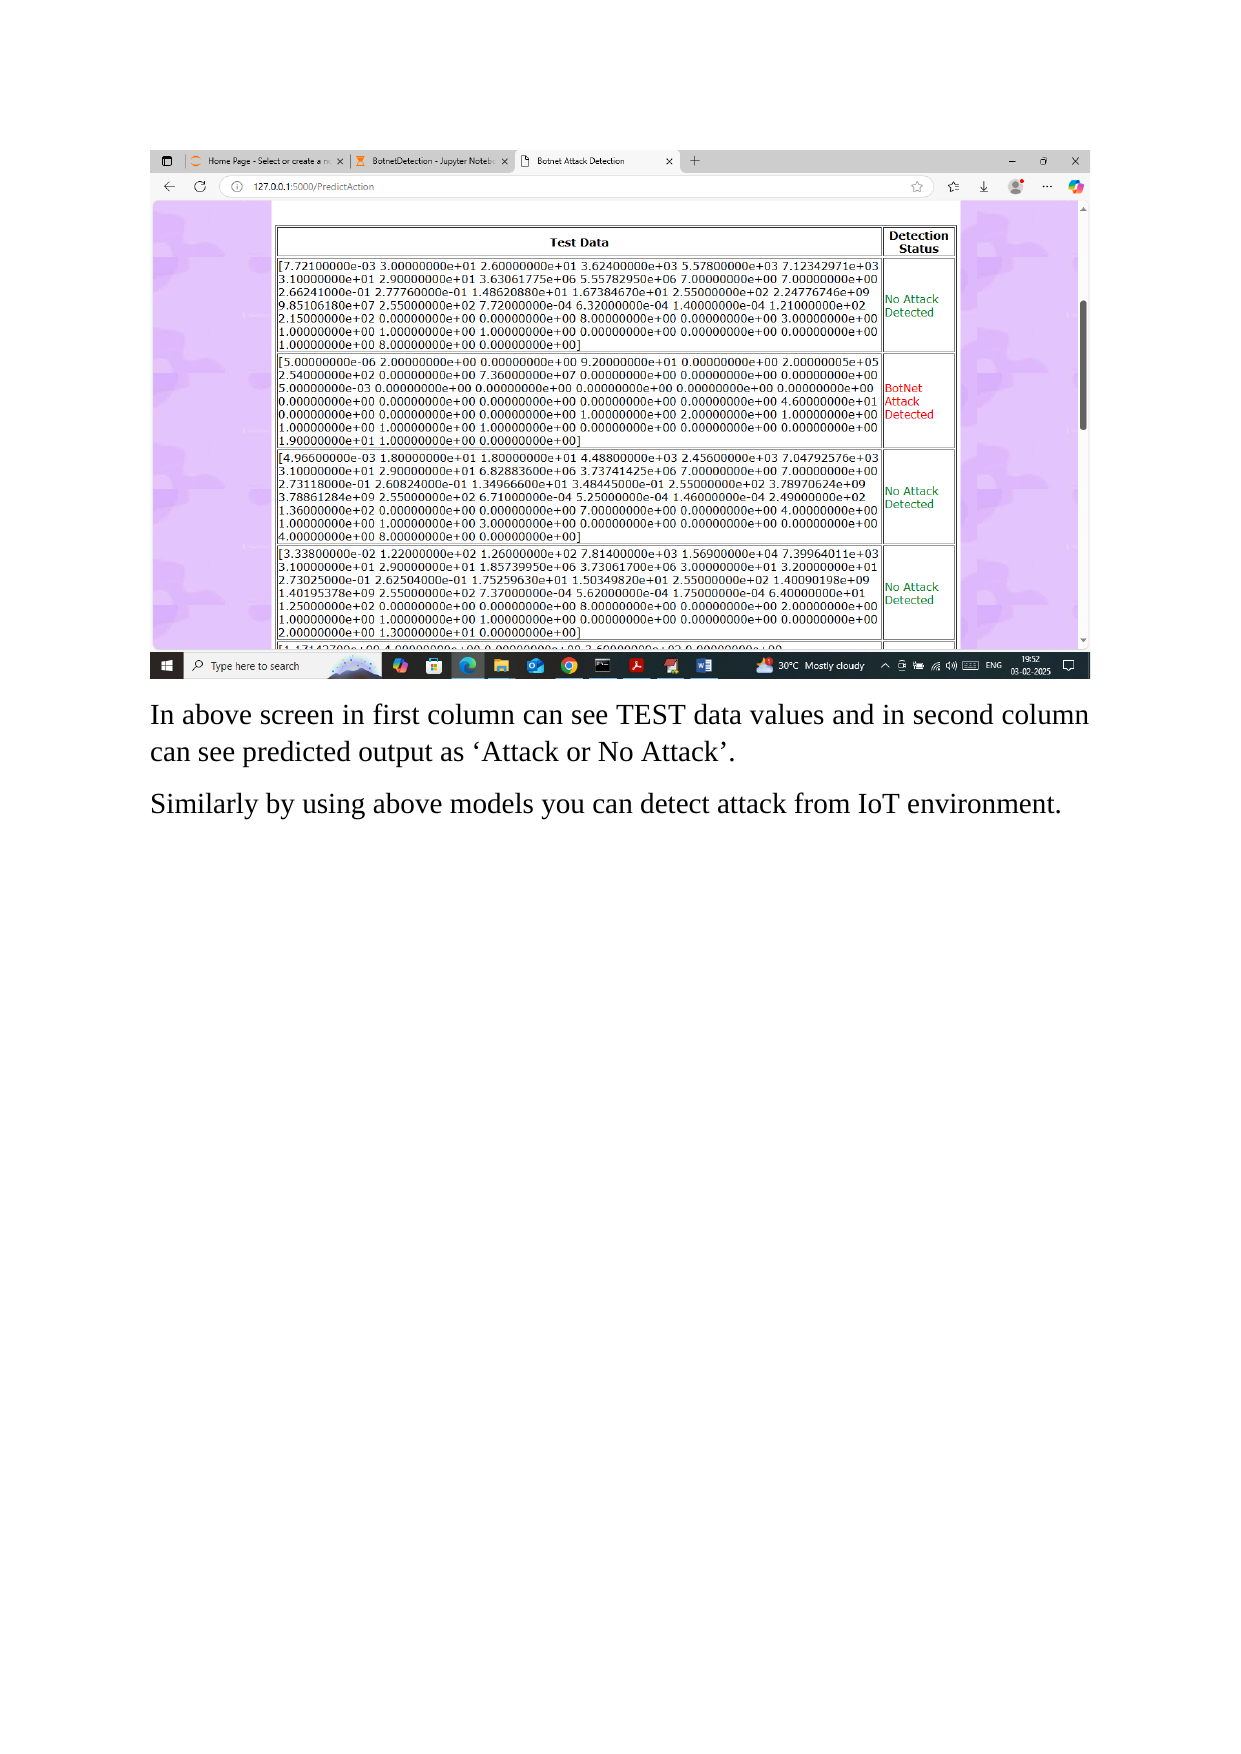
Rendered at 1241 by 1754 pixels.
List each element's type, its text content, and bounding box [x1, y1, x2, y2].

text Similarly by using above models you can detect attack from IoT environment. [150, 786, 1090, 820]
picture [150, 150, 1091, 679]
text In above screen in first column can see TEST data values and in second column can see predicted output as ‘Attack or No Attack’. [150, 697, 1090, 767]
